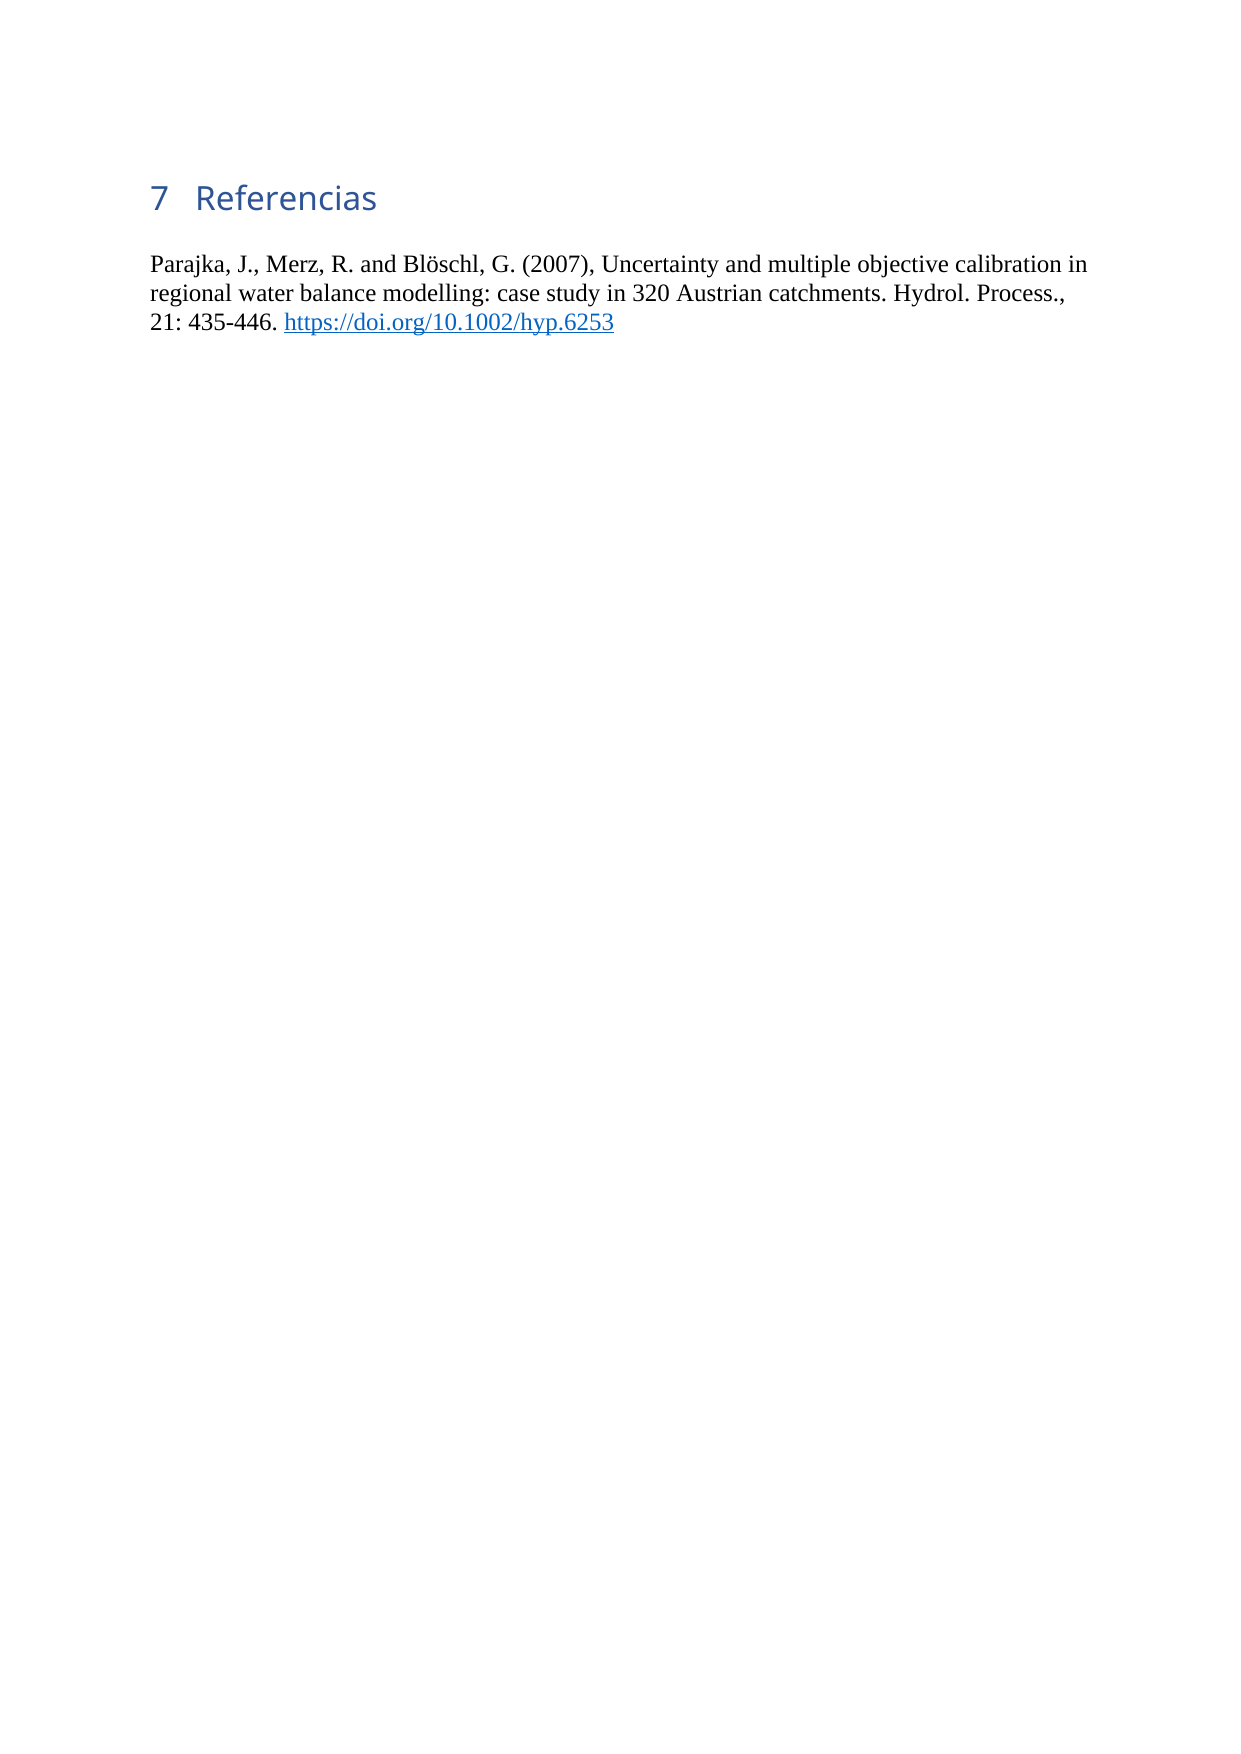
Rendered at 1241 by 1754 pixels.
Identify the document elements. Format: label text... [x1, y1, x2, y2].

subtitle Referencias [150, 175, 1090, 220]
text Parajka, J., Merz, R. and Blöschl, G. (2007), Uncertainty and multiple objective calibration in regional water balance modelling: case study in 320 Austrian catchments. Hydrol. Process., 21: 435-446. https://doi.org/10.1002/hyp.6253 [150, 249, 1090, 335]
